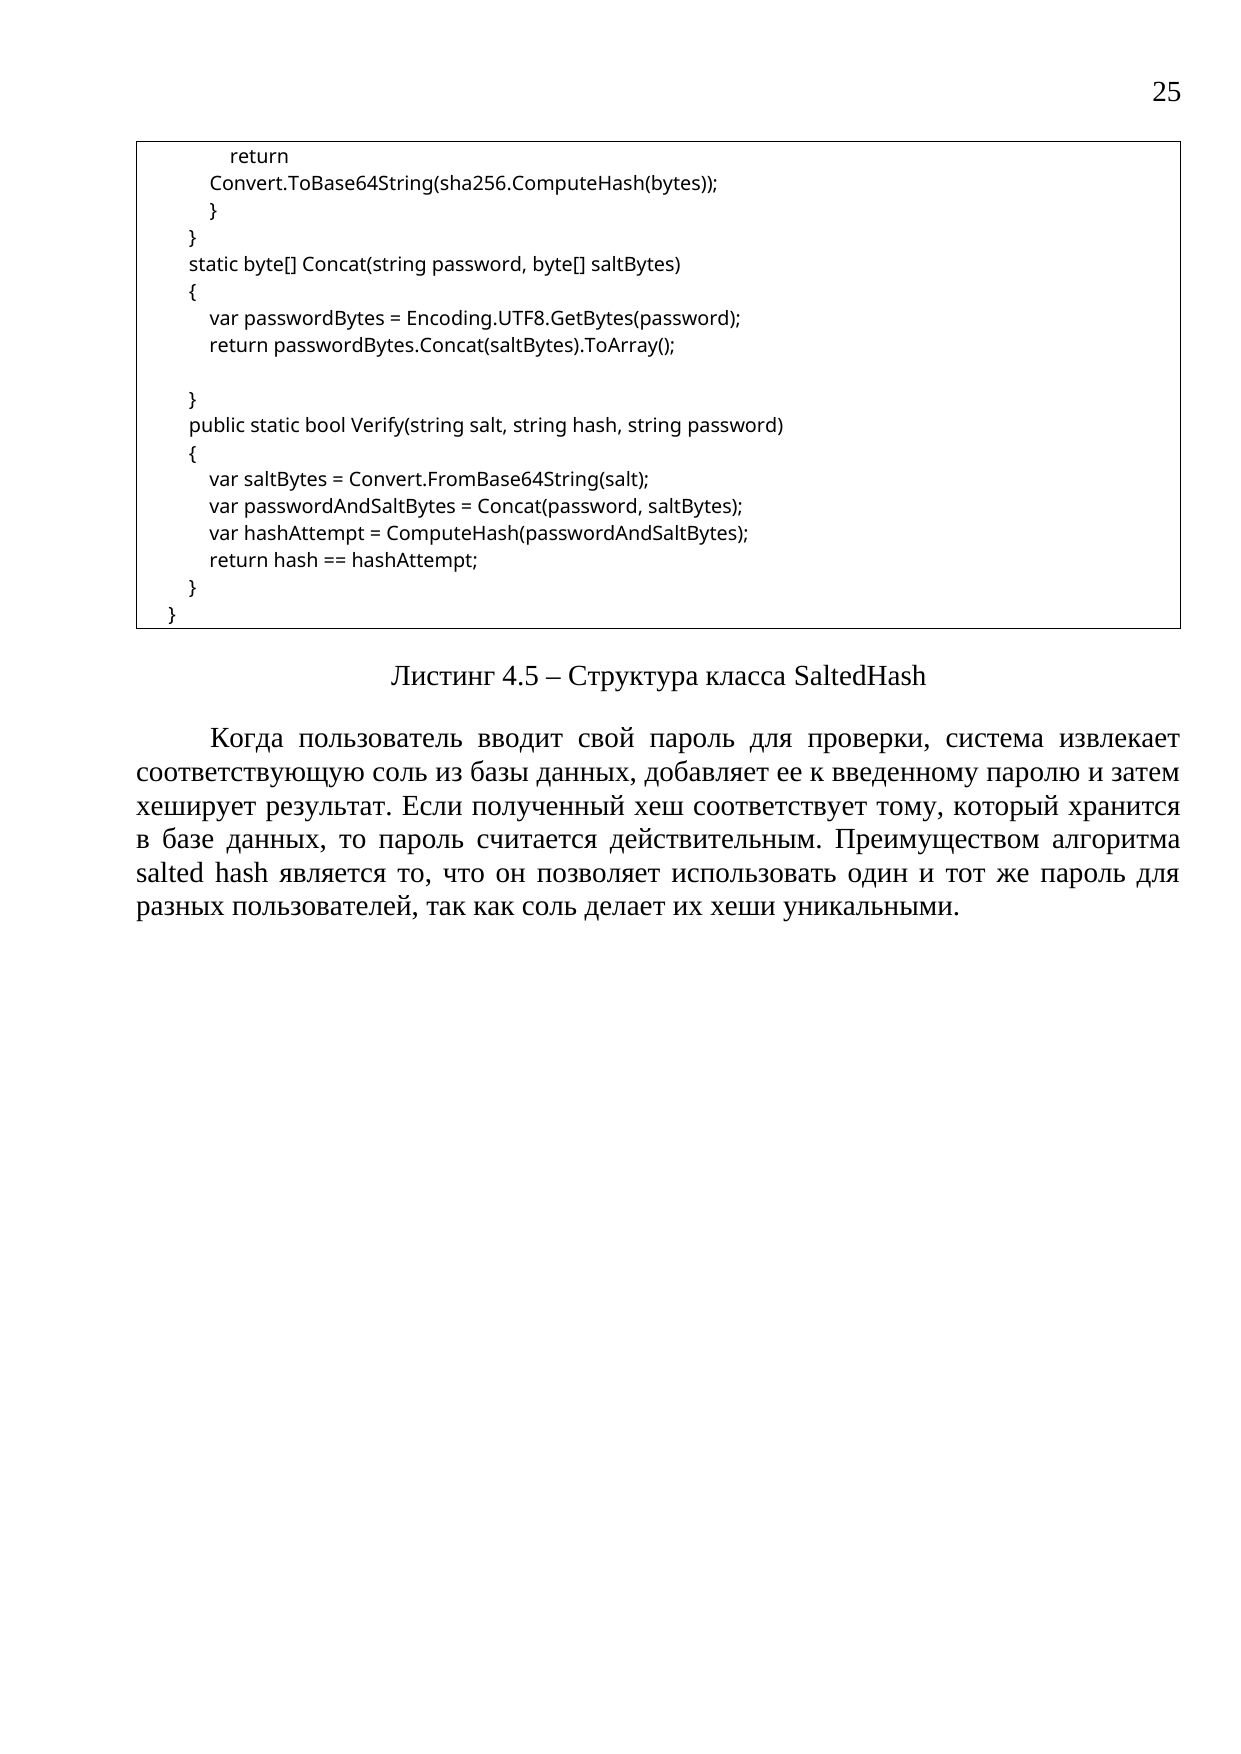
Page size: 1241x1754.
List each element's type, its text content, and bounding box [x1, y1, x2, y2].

text Листинг 4.5 – Структура класса SaltedHash [136, 658, 1181, 691]
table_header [137, 142, 1180, 628]
text Когда пользователь вводит свой пароль для проверки, система извлекает соответствующую соль из базы данных, добавляет ее к введенному паролю и затем хеширует результат. Если полученный хеш соответствует тому, который хранится в базе данных, то пароль считается действительным. Преимуществом алгоритма salted hash является то, что он позволяет использовать один и тот же пароль для разных пользователей, так как соль делает их хеши уникальными. [136, 721, 1181, 922]
